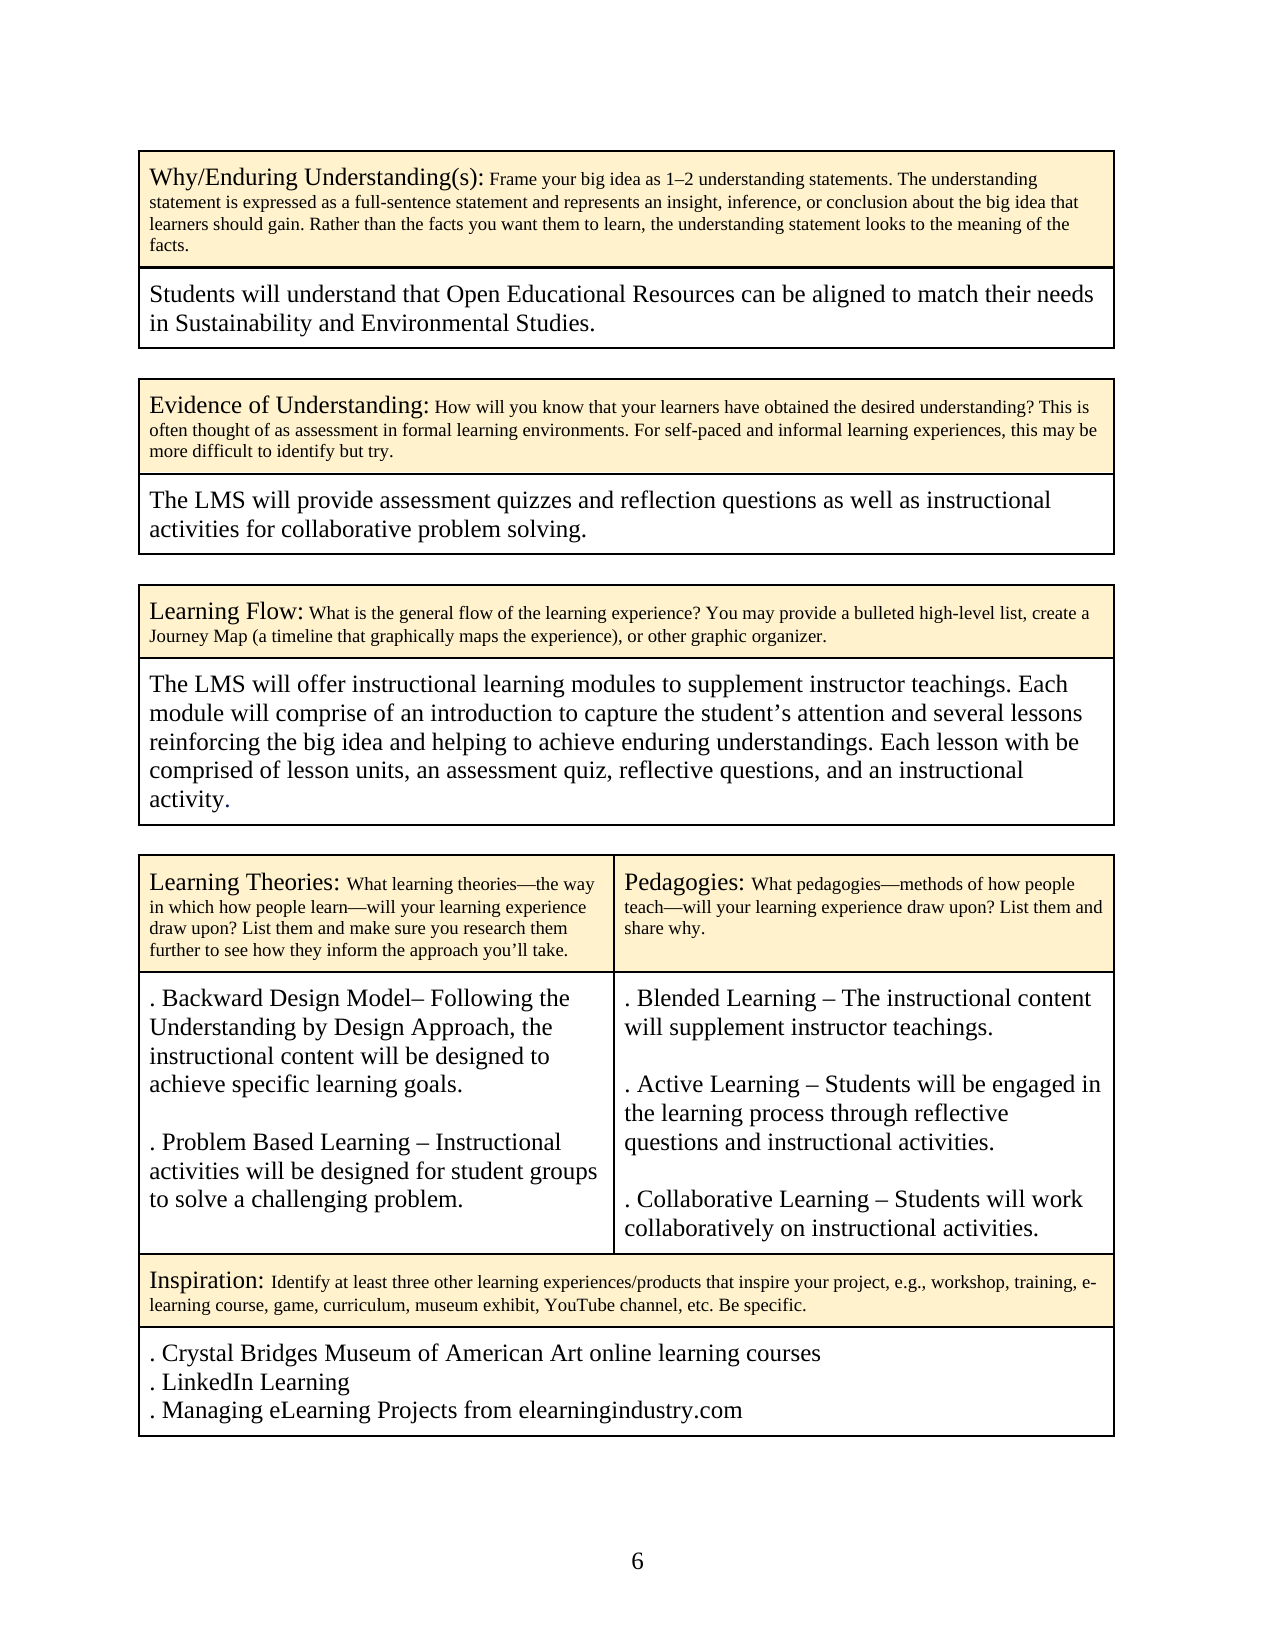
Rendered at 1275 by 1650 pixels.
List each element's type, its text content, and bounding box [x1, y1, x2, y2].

table_header Pedagogies: What pedagogies—methods of how people teach—will your learning experience draw upon? List them and share why. [615, 856, 1113, 971]
table_header Learning Flow: What is the general flow of the learning experience? You may provide a bulleted high-level list, create a Journey Map (a timeline that graphically maps the experience), or other graphic organizer. [140, 586, 1113, 657]
table_cell . Crystal Bridges Museum of American Art online learning courses . LinkedIn Learning . Managing eLearning Projects from elearningindustry.com [140, 1328, 1113, 1435]
table_cell Students will understand that Open Educational Resources can be aligned to match their needs in Sustainability and Environmental Studies. [140, 269, 1113, 347]
table_cell . Backward Design Model– Following the Understanding by Design Approach, the instructional content will be designed to achieve specific learning goals. . Problem Based Learning – Instructional activities will be designed for student groups to solve a challenging problem. [140, 973, 613, 1252]
table_cell . Blended Learning – The instructional content will supplement instructor teachings. . Active Learning – Students will be engaged in the learning process through reflective questions and instructional activities. . Collaborative Learning – Students will work collaboratively on instructional activities. [615, 973, 1113, 1252]
table_cell Why/Enduring Understanding(s): Frame your big idea as 1–2 understanding statements. The understanding statement is expressed as a full-sentence statement and represents an insight, inference, or conclusion about the big idea that learners should gain. Rather than the facts you want them to learn, the understanding statement looks to the meaning of the facts. [140, 152, 1113, 266]
table_header Learning Theories: What learning theories—the way in which how people learn—will your learning experience draw upon? List them and make sure you research them further to see how they inform the approach you’ll take. [140, 856, 613, 971]
table_cell The LMS will provide assessment quizzes and reflection questions as well as instructional activities for collaborative problem solving. [140, 475, 1113, 553]
table_header Evidence of Understanding: How will you know that your learners have obtained the desired understanding? This is often thought of as assessment in formal learning environments. For self-paced and informal learning experiences, this may be more difficult to identify but try. [140, 380, 1113, 472]
table_cell The LMS will offer instructional learning modules to supplement instructor teachings. Each module will comprise of an introduction to capture the student’s attention and several lessons reinforcing the big idea and helping to achieve enduring understandings. Each lesson with be comprised of lesson units, an assessment quiz, reflective questions, and an instructional activity. [140, 659, 1113, 823]
table_cell Inspiration: Identify at least three other learning experiences/products that inspire your project, e.g., workshop, training, e-learning course, game, curriculum, museum exhibit, YouTube channel, etc. Be specific. [140, 1255, 1113, 1326]
